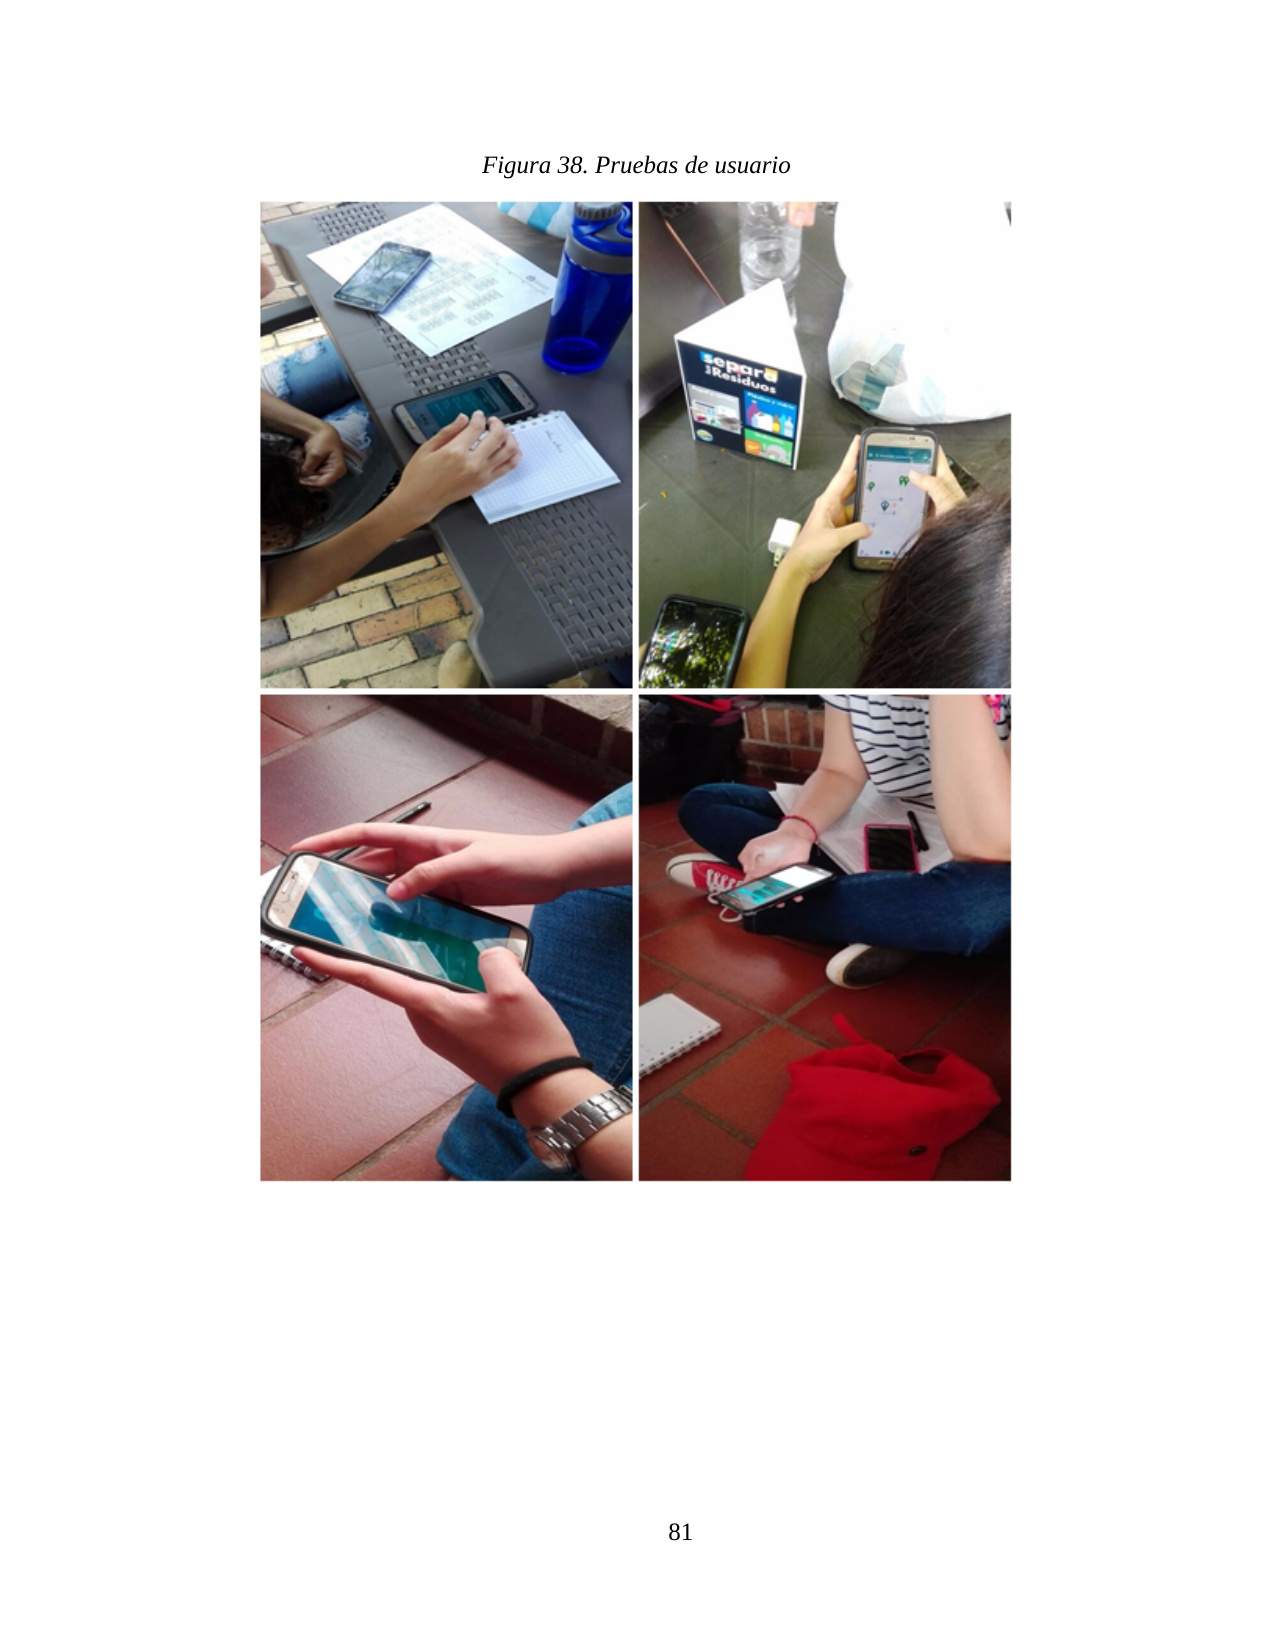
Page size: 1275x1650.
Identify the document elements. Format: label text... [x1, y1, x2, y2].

text Figura 38. Pruebas de usuario [148, 150, 1125, 179]
picture [256, 199, 1016, 1186]
